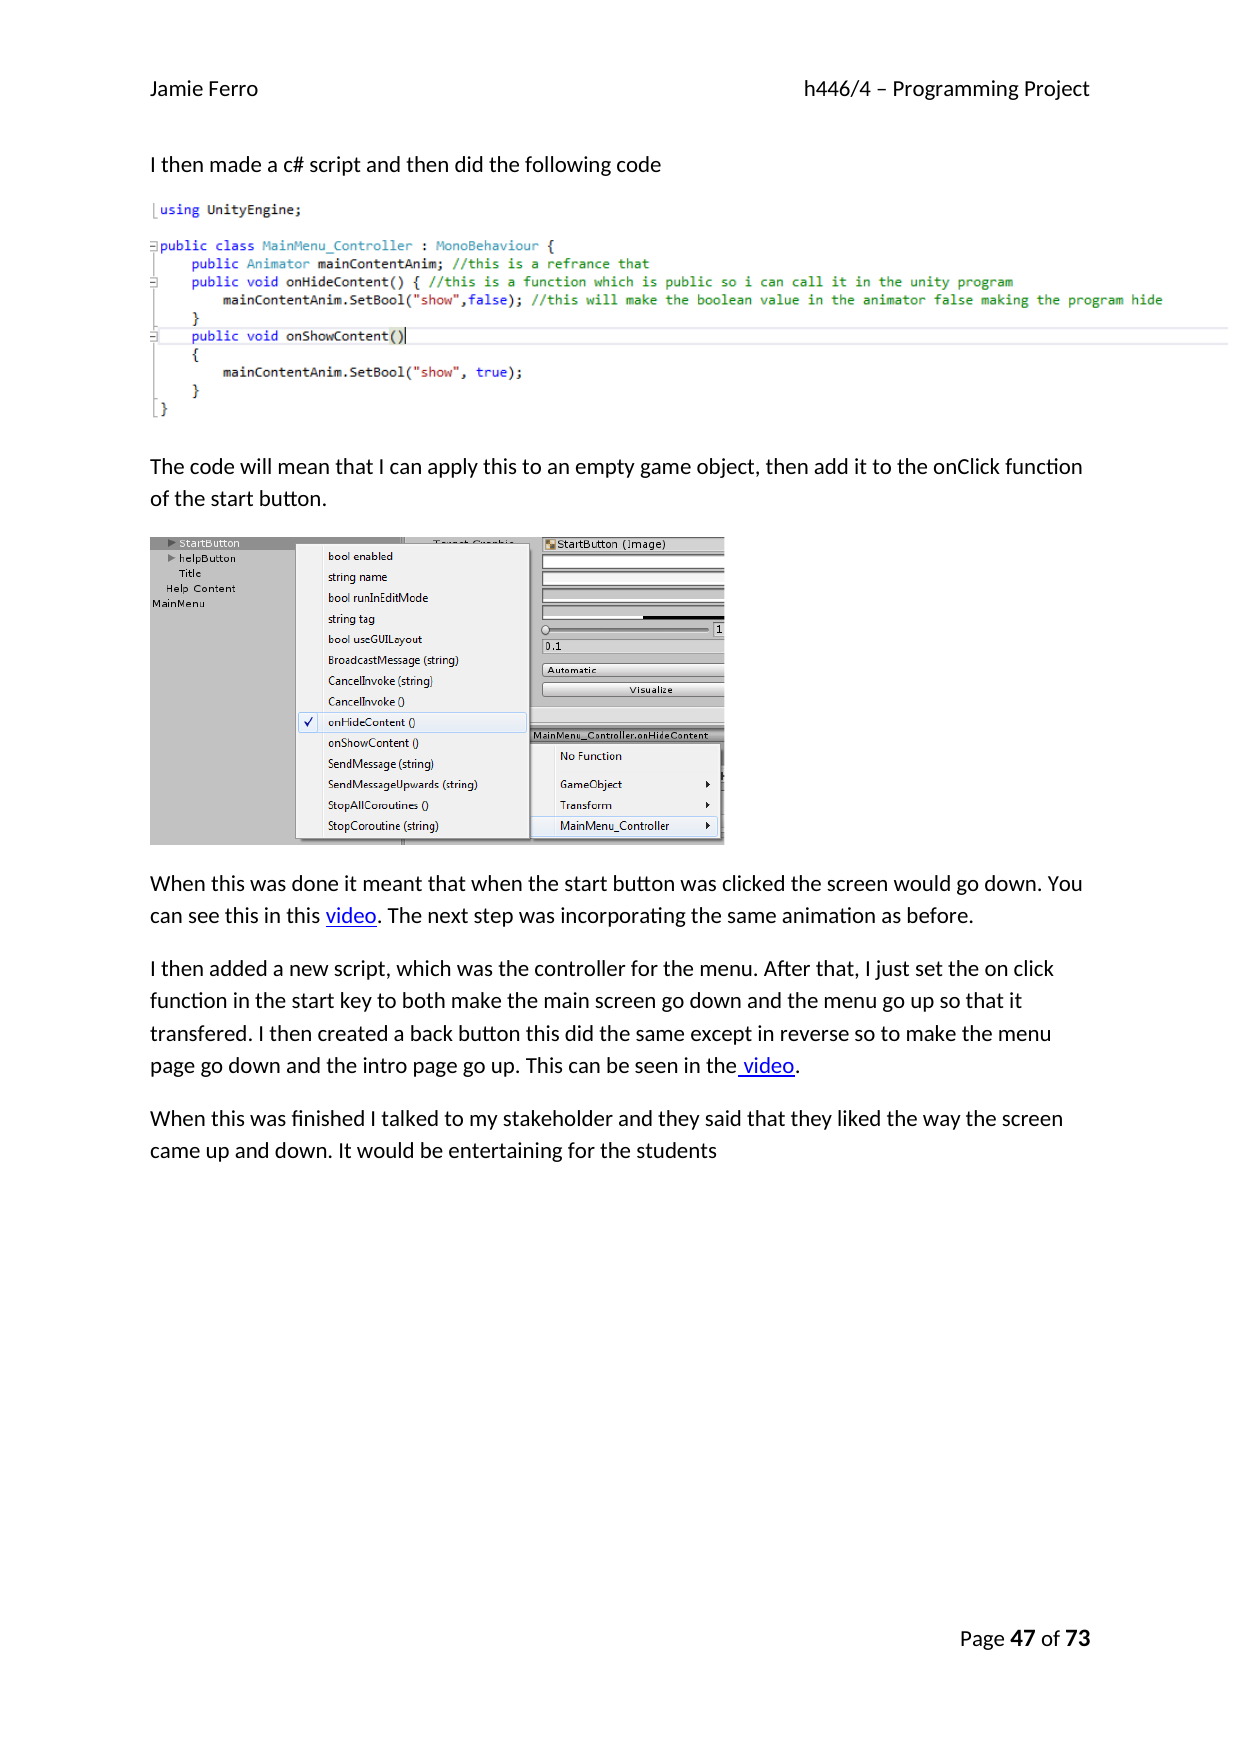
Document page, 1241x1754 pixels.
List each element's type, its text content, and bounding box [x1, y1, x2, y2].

text I then added a new script, which was the controller for the menu. After that, I just set the on click function in the start key to both make the main screen go down and the menu go up so that it transfered. I then created a back button this did the same except in reverse so to make the menu page go down and the intro page go up. This can be seen in the video. [150, 954, 1090, 1079]
text When this was finished I talked to my stakeholder and they said that they liked the way the screen came up and down. It would be entertaining for the students [150, 1104, 1090, 1164]
picture [150, 537, 725, 845]
text When this was done it meant that when the start button was clicked the screen would go down. You can see this in this video. The next step was incorporating the same animation as before. [150, 869, 1090, 929]
text I then made a c# script and then did the following code [150, 150, 1090, 178]
picture [150, 203, 1229, 428]
text The code will mean that I can apply this to an empty game object, then add it to the onClick function of the start button. [150, 452, 1090, 512]
